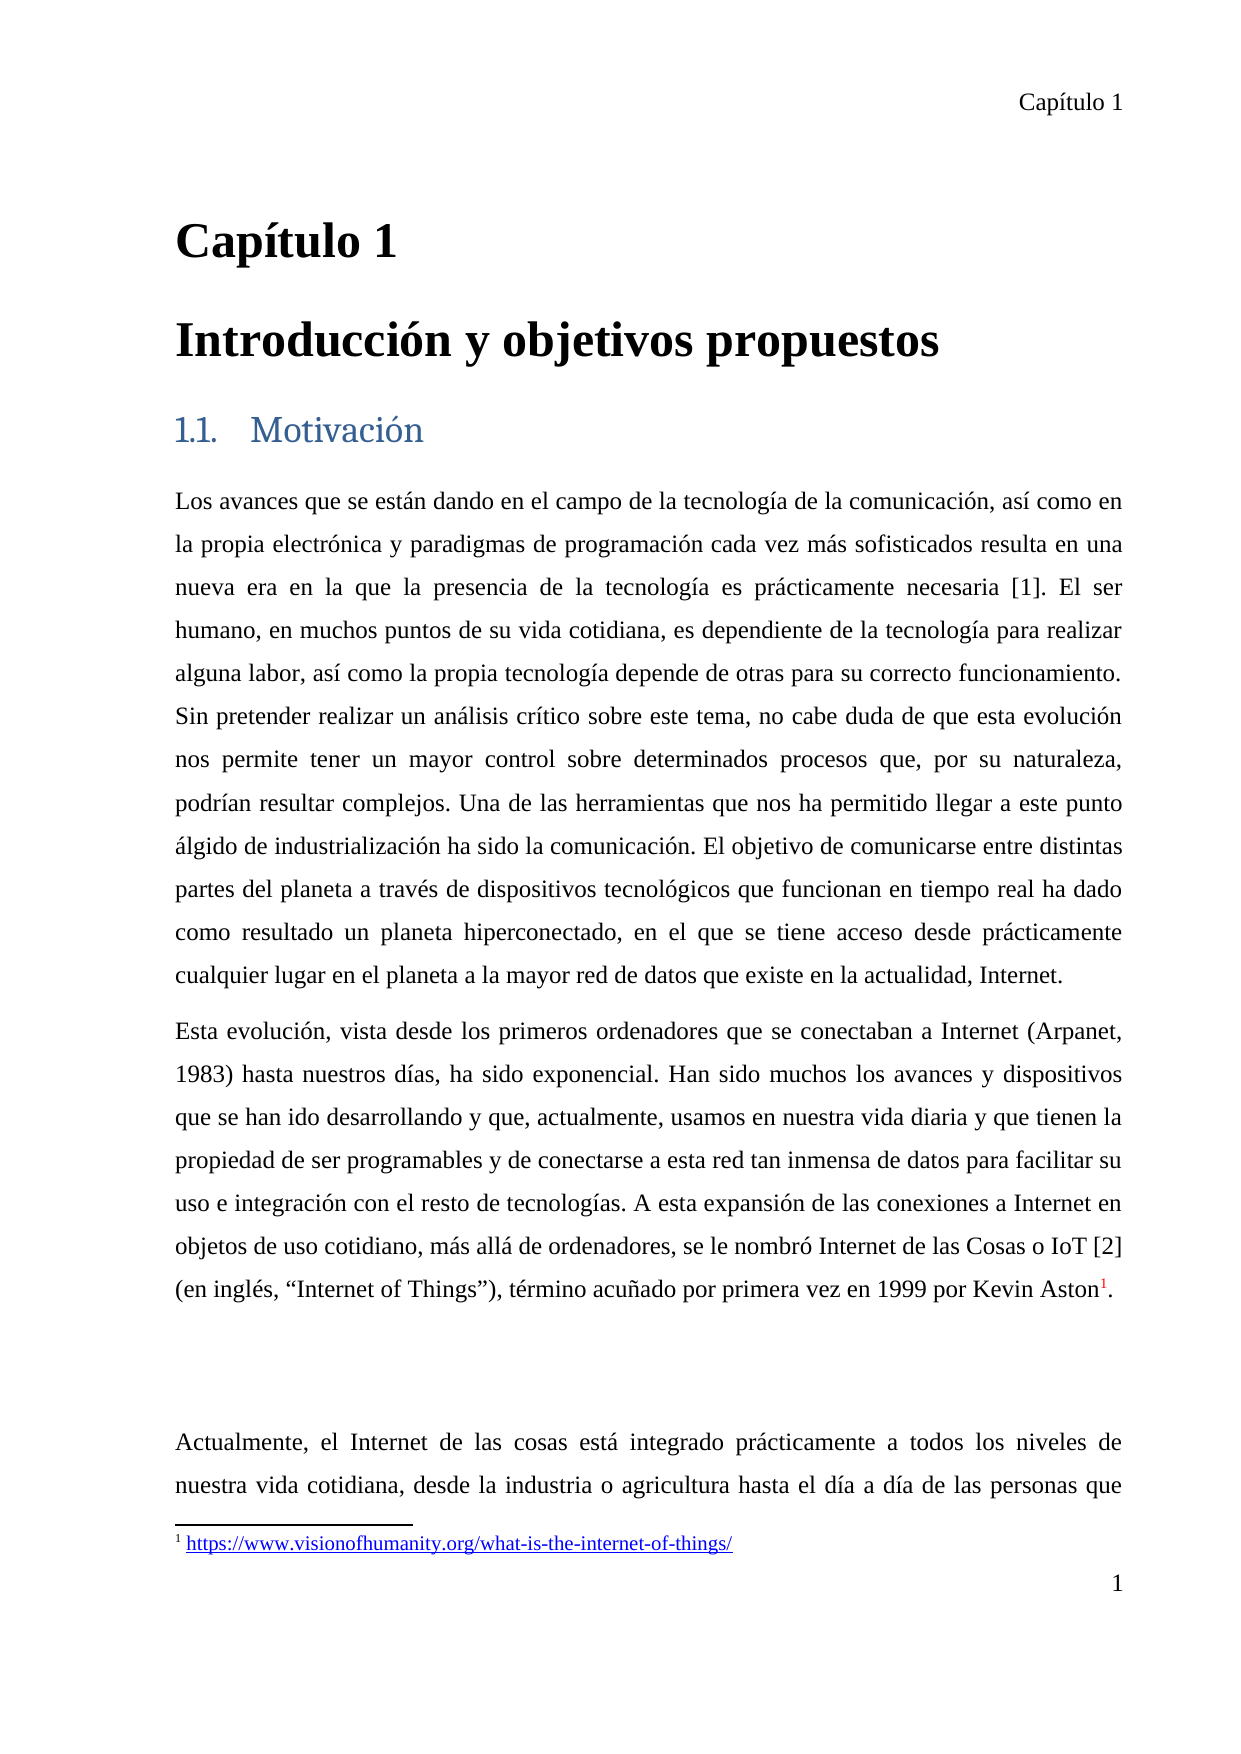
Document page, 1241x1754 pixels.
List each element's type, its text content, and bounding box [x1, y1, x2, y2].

title Capítulo 1 [175, 211, 972, 269]
subtitle Motivación [175, 409, 1123, 452]
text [175, 1427, 1123, 1499]
subtitle Introducción y objetivos propuestos [175, 310, 972, 367]
text Los avances que se están dando en el campo de la tecnología de la comunicación, así como en la propia electrónica y paradigmas de programación cada vez más sofisticados resulta en una nueva era en la que la presencia de la tecnología es prácticamente necesaria [1]. El ser humano, en muchos puntos de su vida cotidiana, es dependiente de la tecnología para realizar alguna labor, así como la propia tecnología depende de otras para su correcto funcionamiento. Sin pretender realizar un análisis crítico sobre este tema, no cabe duda de que esta evolución nos permite tener un mayor control sobre determinados procesos que, por su naturaleza, podrían resultar complejos. Una de las herramientas que nos ha permitido llegar a este punto álgido de industrialización ha sido la comunicación. El objetivo de comunicarse entre distintas partes del planeta a través de dispositivos tecnológicos que funcionan en tiempo real ha dado como resultado un planeta hiperconectado, en el que se tiene acceso desde prácticamente cualquier lugar en el planeta a la mayor red de datos que existe en la actualidad, Internet. [175, 486, 1123, 989]
text Esta evolución, vista desde los primeros ordenadores que se conectaban a Internet (Arpanet, 1983) hasta nuestros días, ha sido exponencial. Han sido muchos los avances y dispositivos que se han ido desarrollando y que, actualmente, usamos en nuestra vida diaria y que tienen la propiedad de ser programables y de conectarse a esta red tan inmensa de datos para facilitar su uso e integración con el resto de tecnologías. A esta expansión de las conexiones a Internet en objetos de uso cotidiano, más allá de ordenadores, se le nombró Internet de las Cosas o IoT [2] (en inglés, “Internet of Things”), término acuñado por primera vez en 1999 por Kevin Aston. [175, 1016, 1123, 1303]
